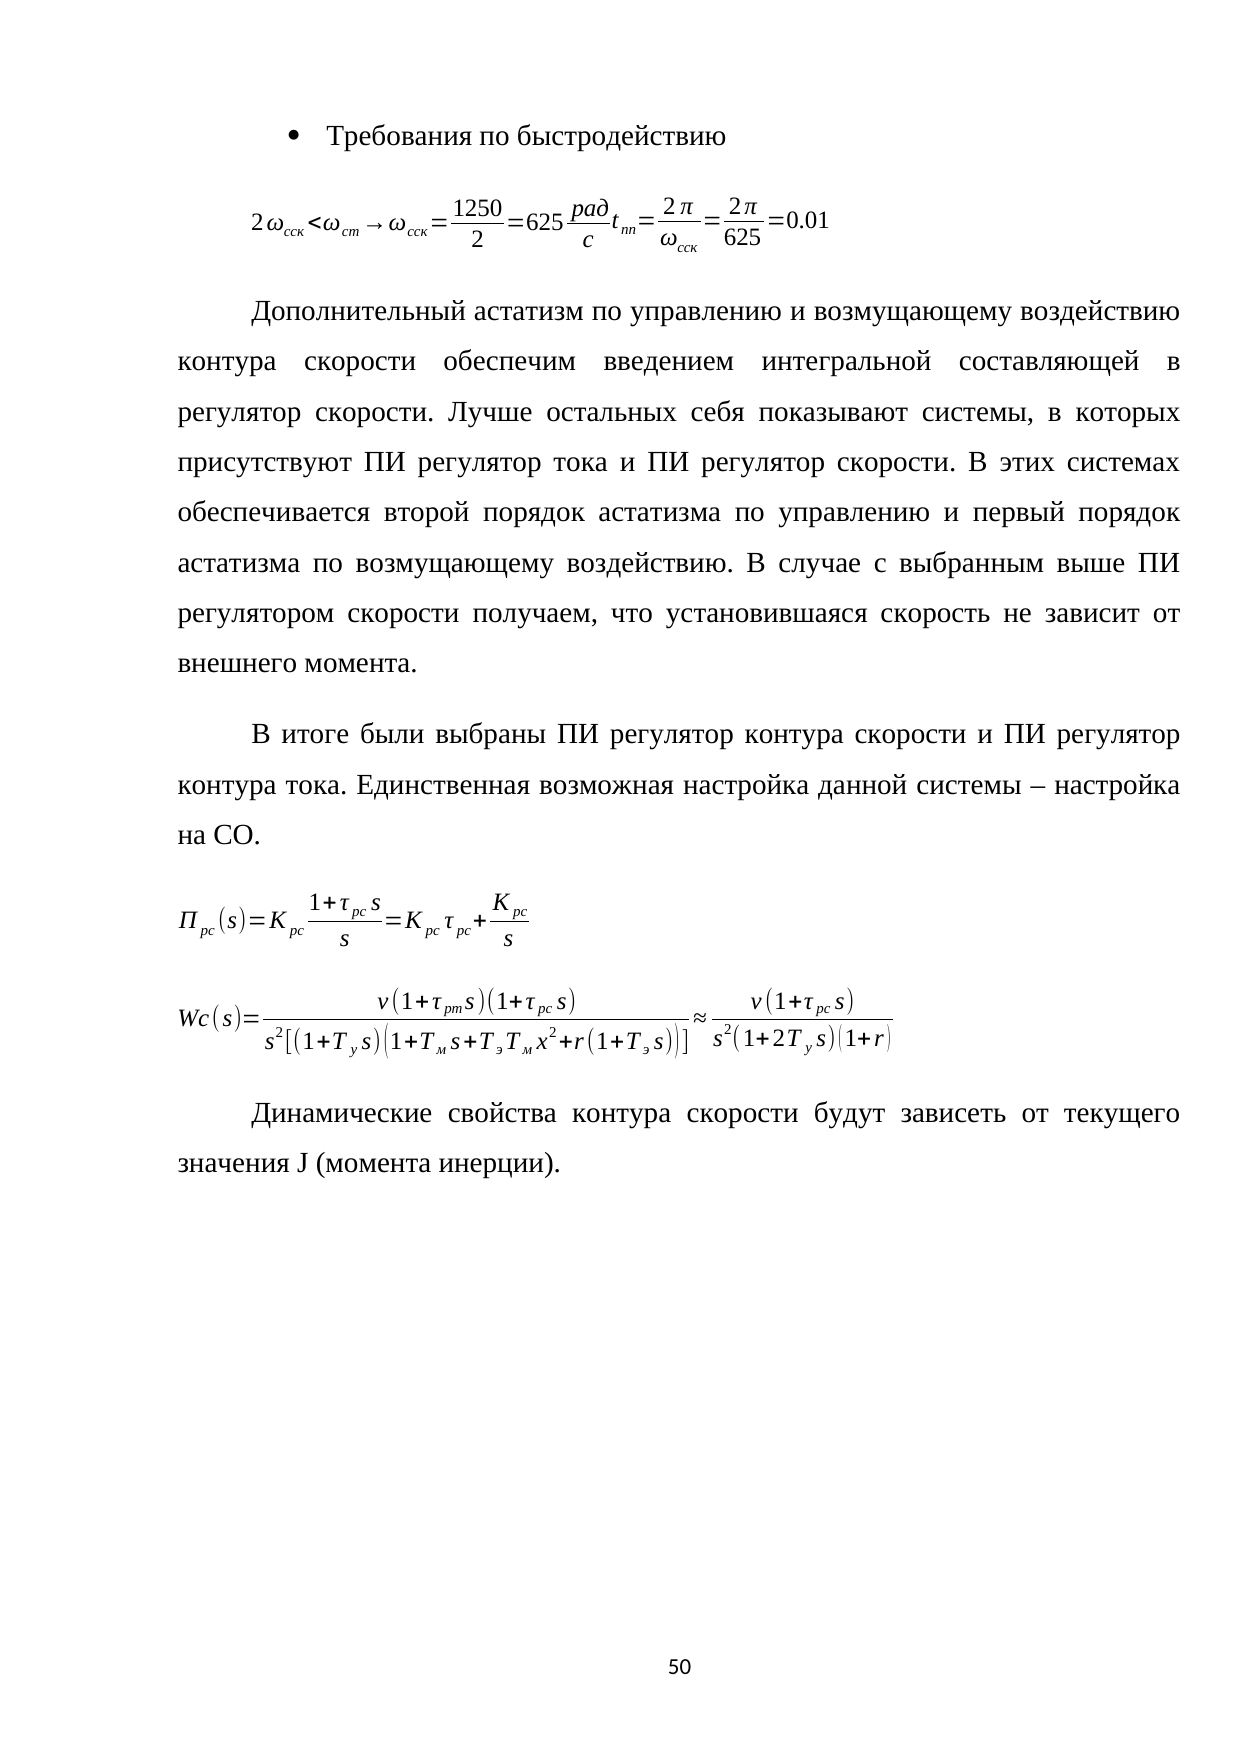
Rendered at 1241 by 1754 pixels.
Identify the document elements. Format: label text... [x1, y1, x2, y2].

list Требования по быстродействию [288, 118, 1181, 152]
text Динамические свойства контура скорости будут зависеть от текущего значения J (момента инерции). [177, 1095, 1181, 1179]
text В итоге были выбраны ПИ регулятор контура скорости и ПИ регулятор контура тока. Единственная возможная настройка данной системы – настройка на СО. [177, 717, 1181, 851]
text Дополнительный астатизм по управлению и возмущающему воздействию контура скорости обеспечим введением интегральной составляющей в регулятор скорости. Лучше остальных себя показывают системы, в которых присутствуют ПИ регулятор тока и ПИ регулятор скорости. В этих системах обеспечивается второй порядок астатизма по управлению и первый порядок астатизма по возмущающему воздействию. В случае с выбранным выше ПИ регулятором скорости получаем, что установившаяся скорость не зависит от внешнего момента. [177, 293, 1181, 679]
